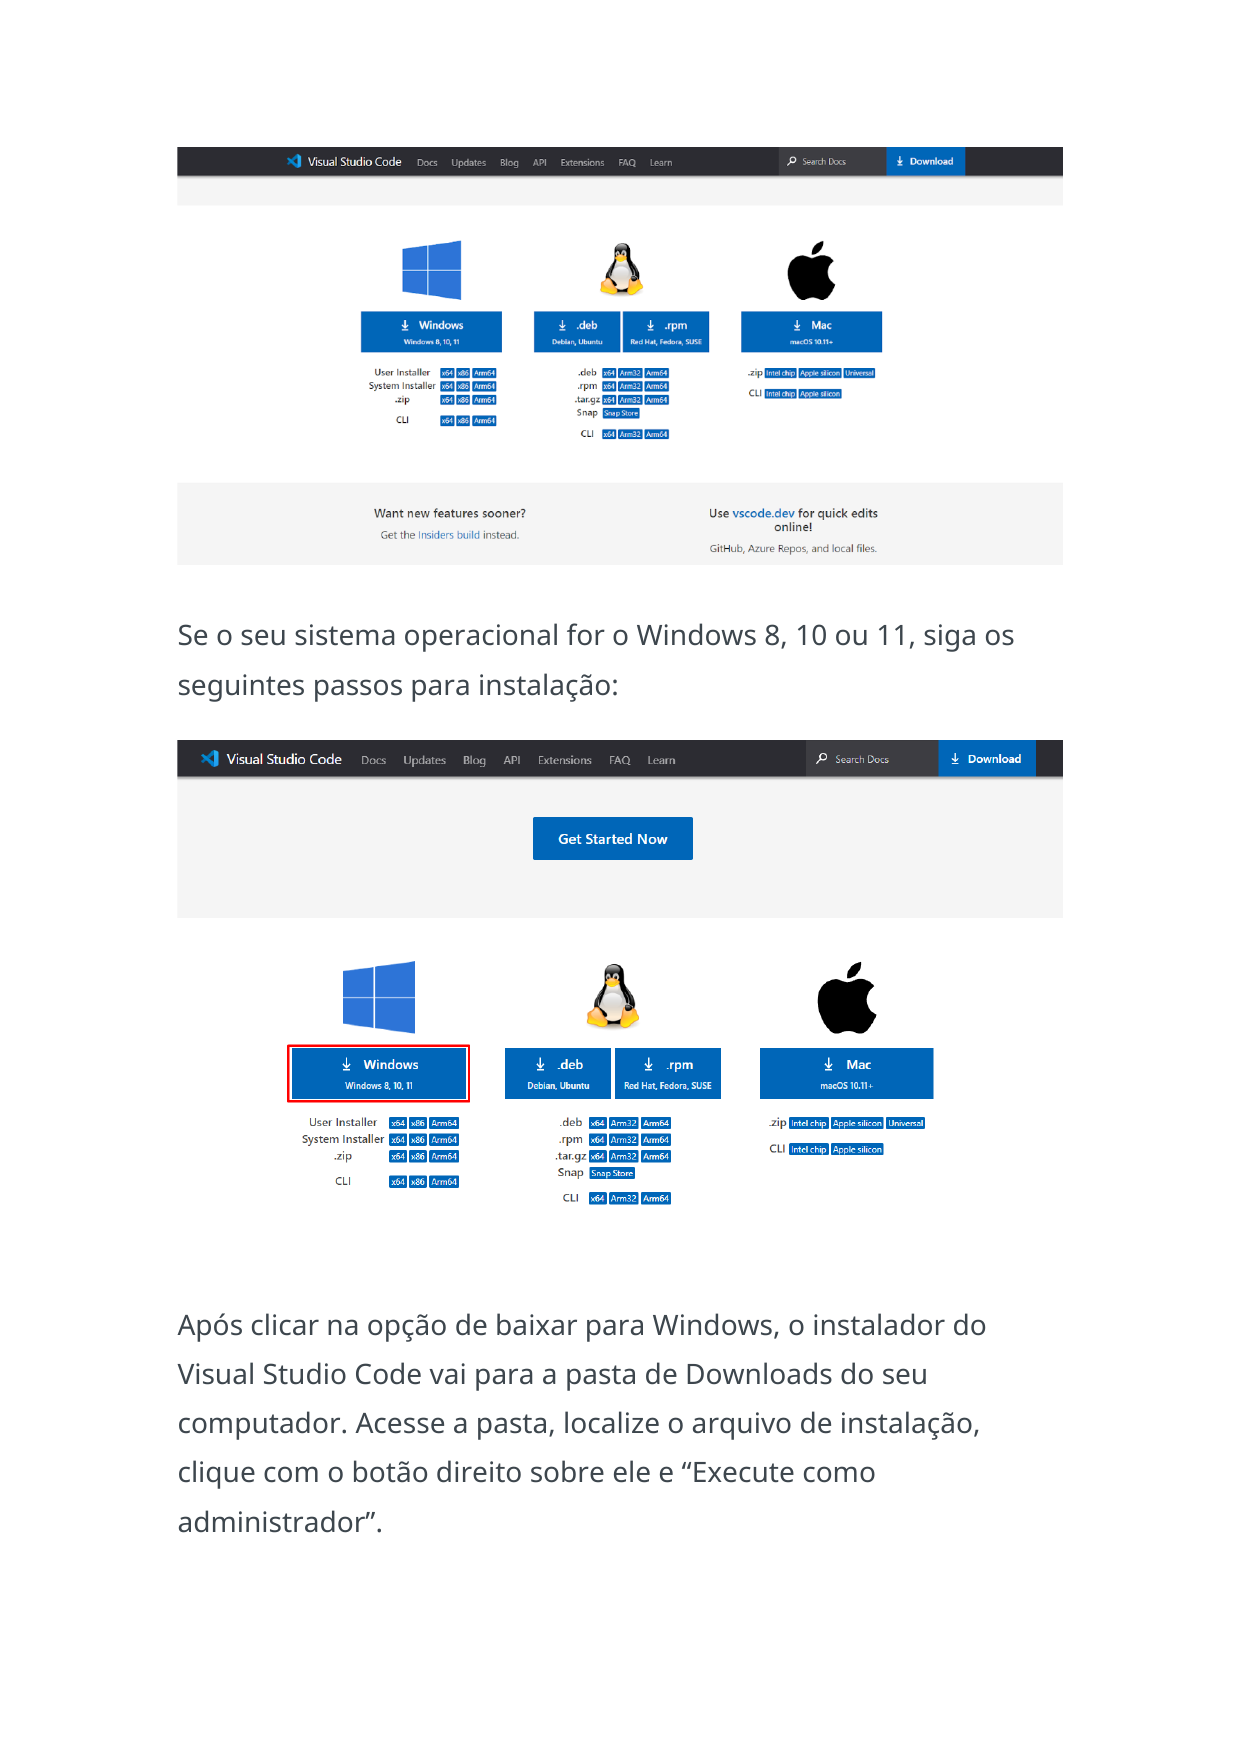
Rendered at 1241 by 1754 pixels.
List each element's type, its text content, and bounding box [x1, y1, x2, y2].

picture [177, 147, 1063, 568]
text Se o seu sistema operacional for o Windows 8, 10 ou 11, siga os seguintes passos para instalação: [177, 605, 1063, 703]
picture [177, 740, 1063, 1257]
text Após clicar na opção de baixar para Windows, o instalador do Visual Studio Code vai para a pasta de Downloads do seu computador. Acesse a pasta, localize o arquivo de instalação, clique com o botão direito sobre ele e “Execute como administrador”. [177, 1294, 1063, 1540]
